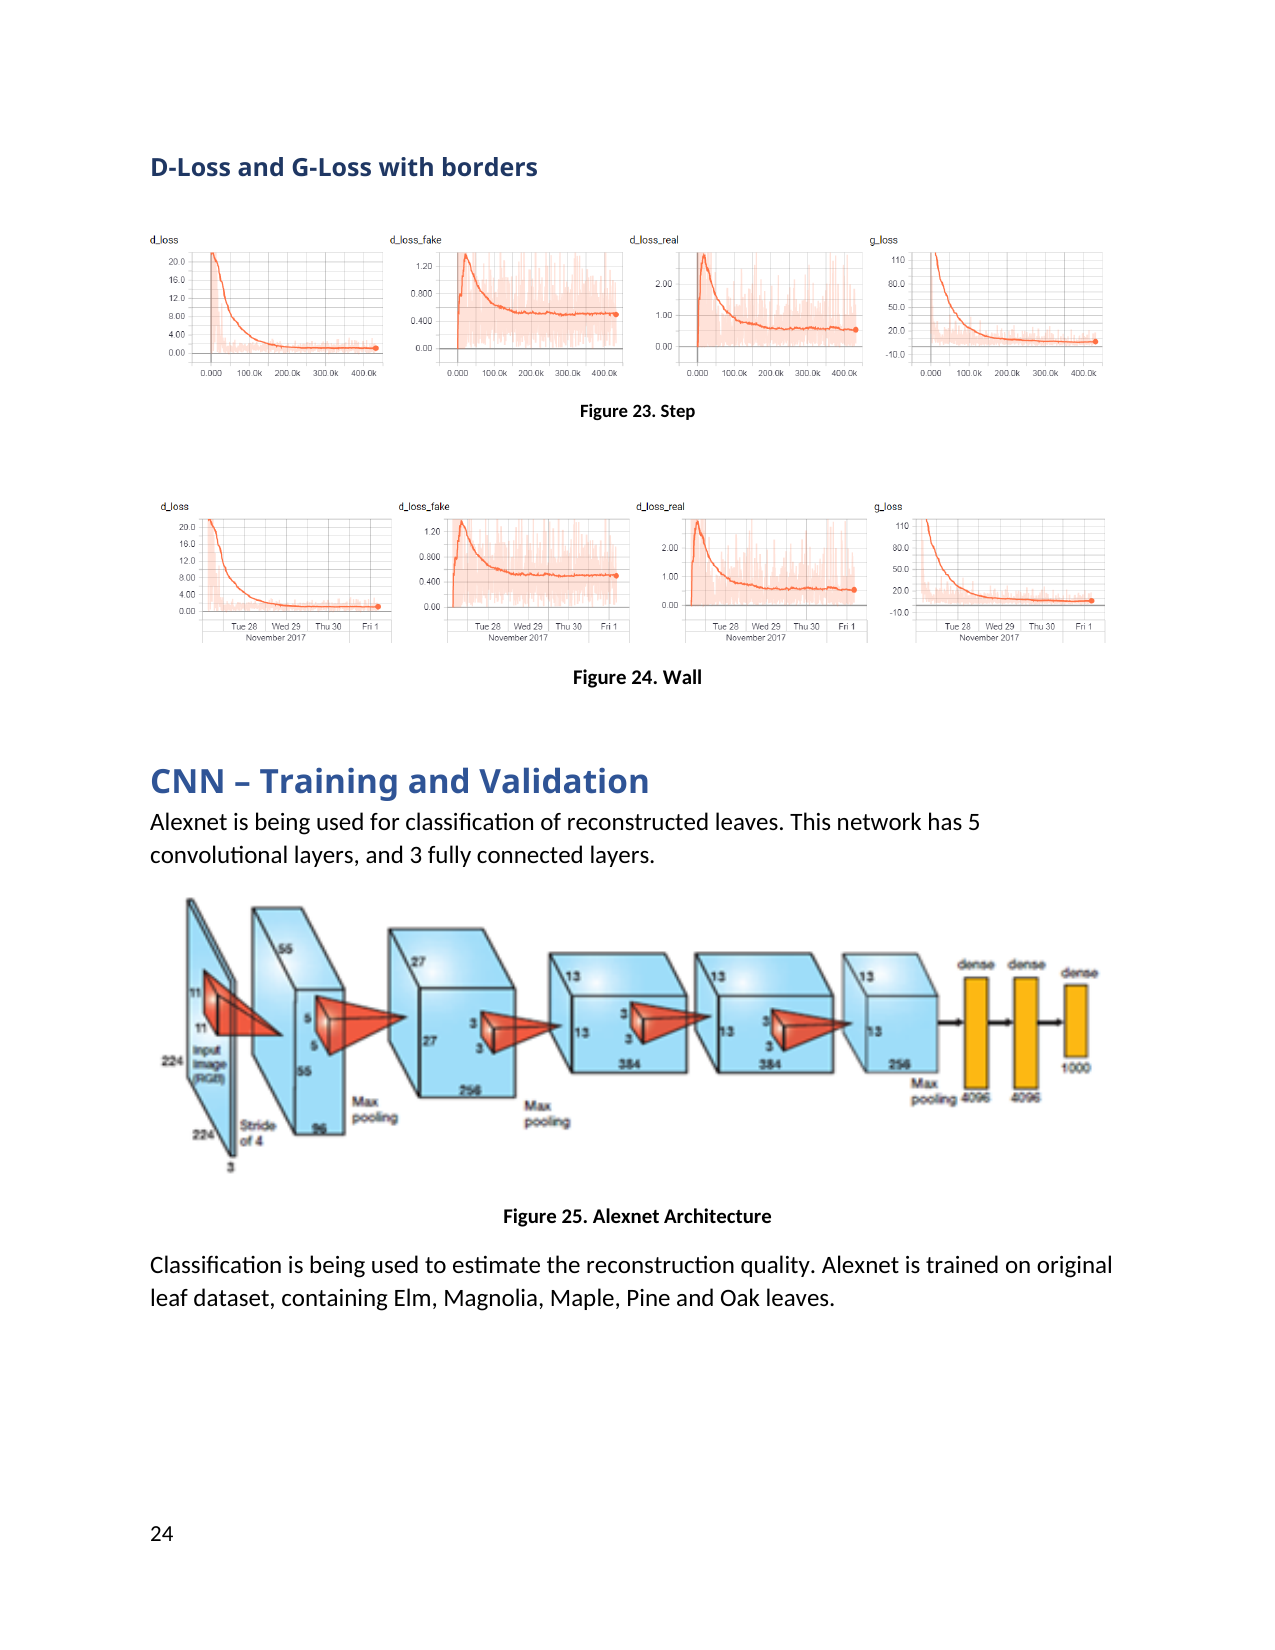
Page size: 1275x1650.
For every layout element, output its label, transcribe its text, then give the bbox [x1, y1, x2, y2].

subtitle CNN – Training and Validation [150, 757, 1125, 803]
text Figure 25. Alexnet Architecture [150, 1203, 1125, 1228]
picture [150, 888, 1146, 1184]
picture [150, 233, 1125, 381]
picture [150, 492, 1125, 646]
subtitle D-Loss and G-Loss with borders [150, 150, 1125, 184]
text Classification is being used to estimate the reconstruction quality. Alexnet is trained on original leaf dataset, containing Elm, Magnolia, Maple, Pine and Oak leaves. [150, 1249, 1125, 1312]
text Alexnet is being used for classification of reconstructed leaves. This network has 5 convolutional layers, and 3 fully connected layers. [150, 806, 1125, 870]
text Figure 23. Step [150, 399, 1125, 422]
text Figure 24. Wall [150, 664, 1125, 690]
